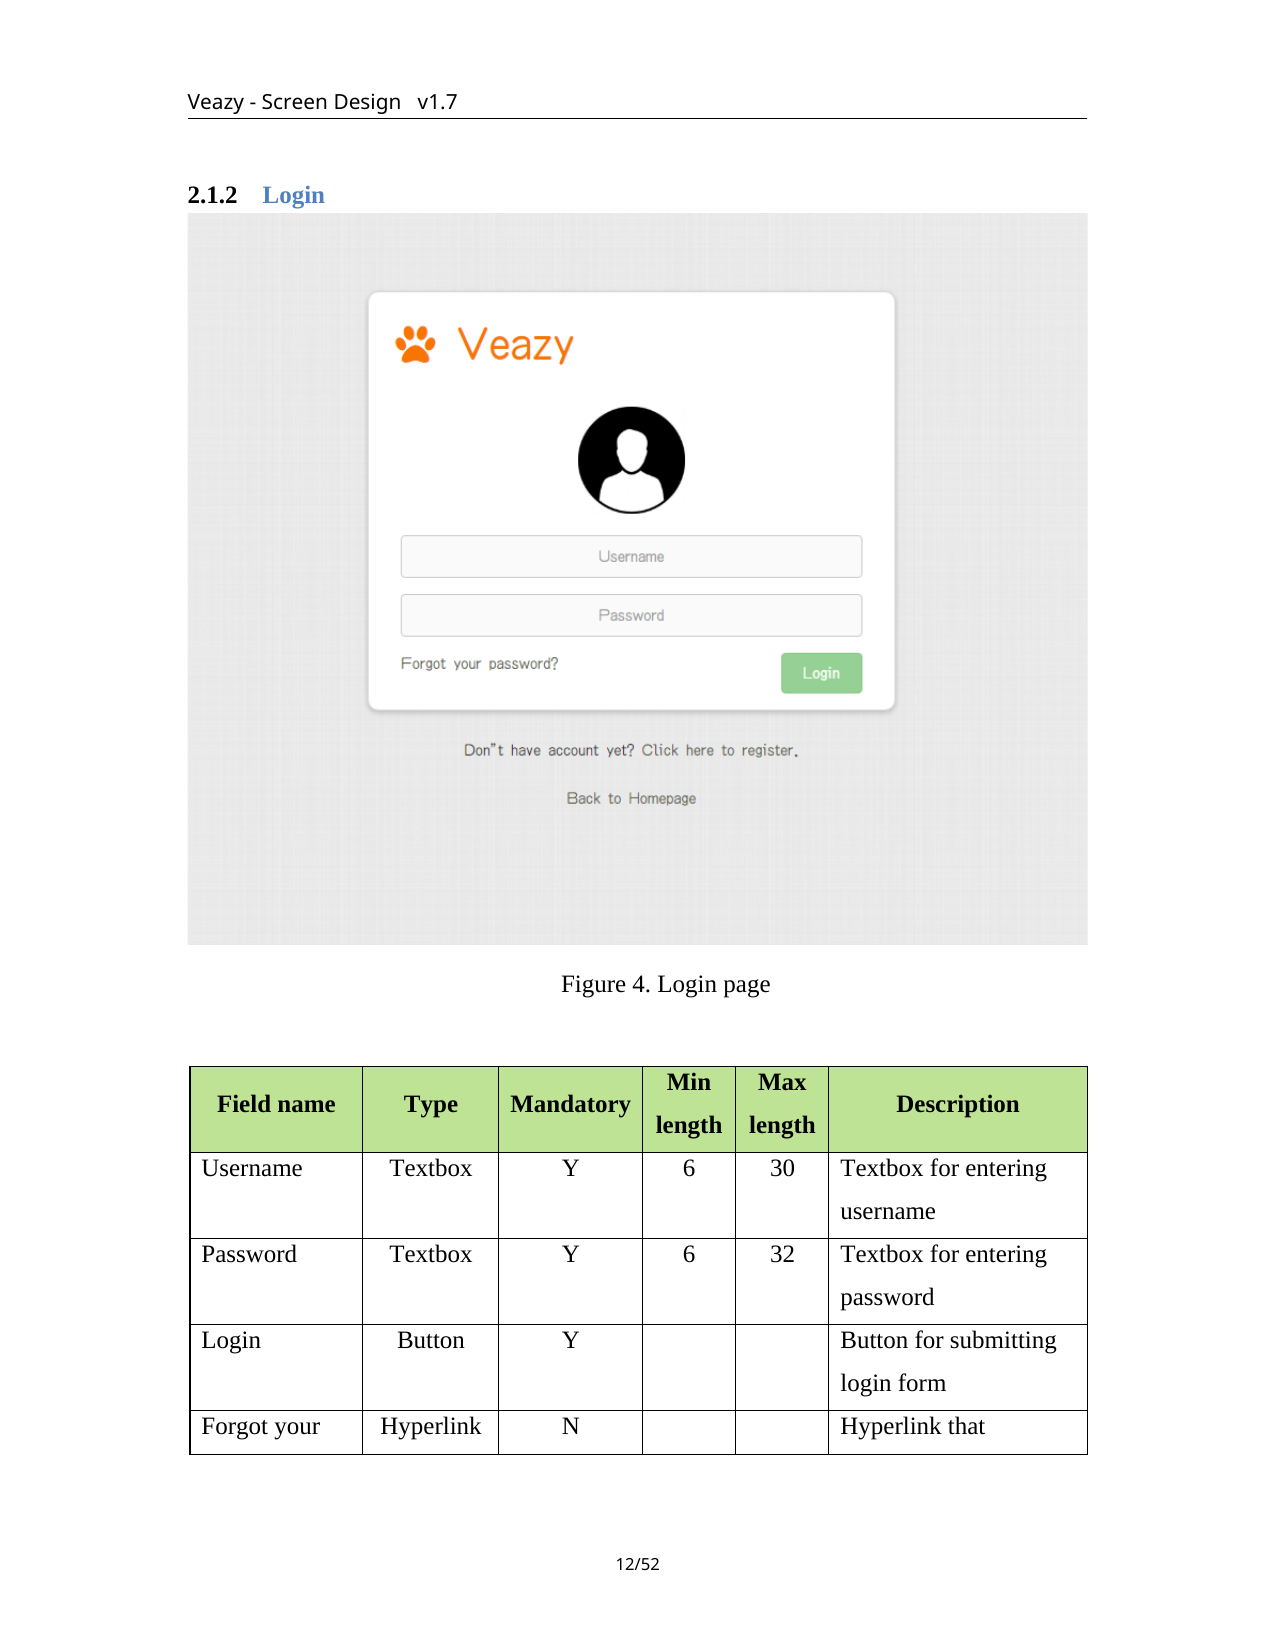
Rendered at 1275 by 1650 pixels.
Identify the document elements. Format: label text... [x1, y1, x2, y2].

table_cell 6 [643, 1239, 735, 1324]
table_cell Y [499, 1239, 642, 1324]
table_cell Y [499, 1153, 642, 1238]
table_cell Textbox [363, 1153, 498, 1238]
table_cell N [499, 1411, 642, 1454]
table_header Min length [643, 1067, 735, 1152]
table_header Field name [191, 1067, 362, 1152]
table_cell Password [191, 1239, 362, 1324]
table_cell 6 [643, 1153, 735, 1238]
table_cell [643, 1325, 735, 1410]
table_cell Hyperlink [363, 1411, 498, 1454]
table_cell 32 [736, 1239, 828, 1324]
subtitle Login [187, 180, 1087, 209]
table_header Description [829, 1067, 1087, 1152]
text Figure 4. Login page [244, 969, 1087, 998]
table_cell Login [191, 1325, 362, 1410]
table_cell [736, 1411, 828, 1454]
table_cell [829, 1411, 1087, 1454]
table_header Max length [736, 1067, 828, 1152]
table_cell Textbox for entering password [829, 1239, 1087, 1324]
table_cell Button for submitting login form [829, 1325, 1087, 1410]
table_cell Button [363, 1325, 498, 1410]
table_cell Textbox [363, 1239, 498, 1324]
table_header Type [363, 1067, 498, 1152]
picture [187, 213, 1088, 945]
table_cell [191, 1411, 362, 1454]
table_header Mandatory [499, 1067, 642, 1152]
table_cell Y [499, 1325, 642, 1410]
table_cell Username [191, 1153, 362, 1238]
table_cell Textbox for entering username [829, 1153, 1087, 1238]
table_cell [736, 1325, 828, 1410]
table_cell [643, 1411, 735, 1454]
table_cell 30 [736, 1153, 828, 1238]
